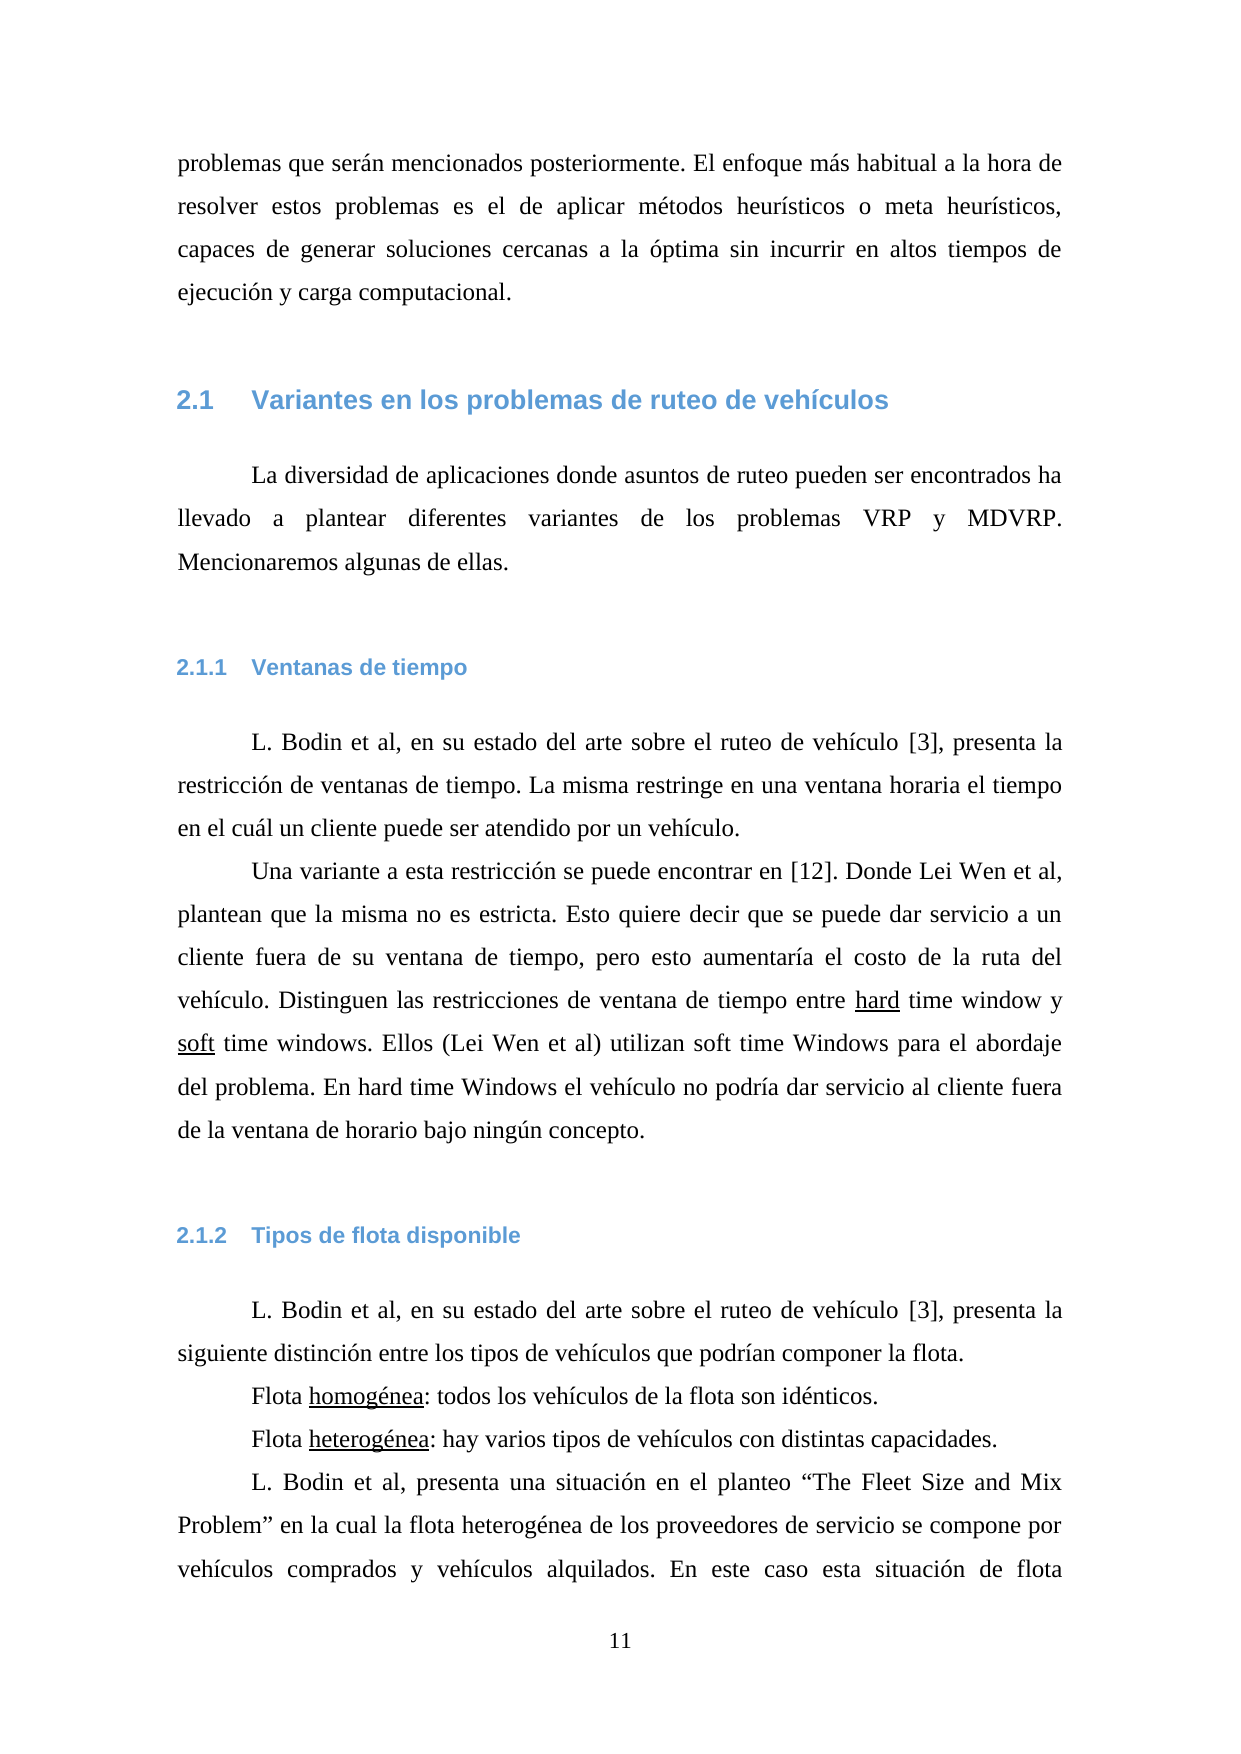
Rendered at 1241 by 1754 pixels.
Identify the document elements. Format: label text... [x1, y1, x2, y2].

subtitle Variantes en los problemas de ruteo de vehículos [176, 384, 1063, 415]
text La diversidad de aplicaciones donde asuntos de ruteo pueden ser encontrados ha llevado a plantear diferentes variantes de los problemas VRP y MDVRP. Mencionaremos algunas de ellas. [177, 460, 1063, 575]
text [177, 148, 1063, 306]
subtitle Ventanas de tiempo [176, 654, 1063, 680]
text Una variante a esta restricción se puede encontrar en . Donde Lei Wen et al, plantean que la misma no es estricta. Esto quiere decir que se puede dar servicio a un cliente fuera de su ventana de tiempo, pero esto aumentaría el costo de la ruta del vehículo. Distinguen las restricciones de ventana de tiempo entre hard time window y soft time windows. Ellos (Lei Wen et al) utilizan soft time Windows para el abordaje del problema. En hard time Windows el vehículo no podría dar servicio al cliente fuera de la ventana de horario bajo ningún concepto. [177, 856, 1063, 1143]
text Flota homogénea: todos los vehículos de la flota son idénticos. [177, 1381, 1063, 1410]
subtitle Tipos de flota disponible [176, 1222, 1063, 1248]
text L. Bodin et al, en su estado del arte sobre el ruteo de vehículo, presenta la siguiente distinción entre los tipos de vehículos que podrían componer la flota. [177, 1295, 1063, 1367]
text Flota heterogénea: hay varios tipos de vehículos con distintas capacidades. [177, 1424, 1063, 1453]
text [177, 1467, 1063, 1582]
text L. Bodin et al, en su estado del arte sobre el ruteo de vehículo, presenta la restricción de ventanas de tiempo. La misma restringe en una ventana horaria el tiempo en el cuál un cliente puede ser atendido por un vehículo. [177, 727, 1063, 842]
